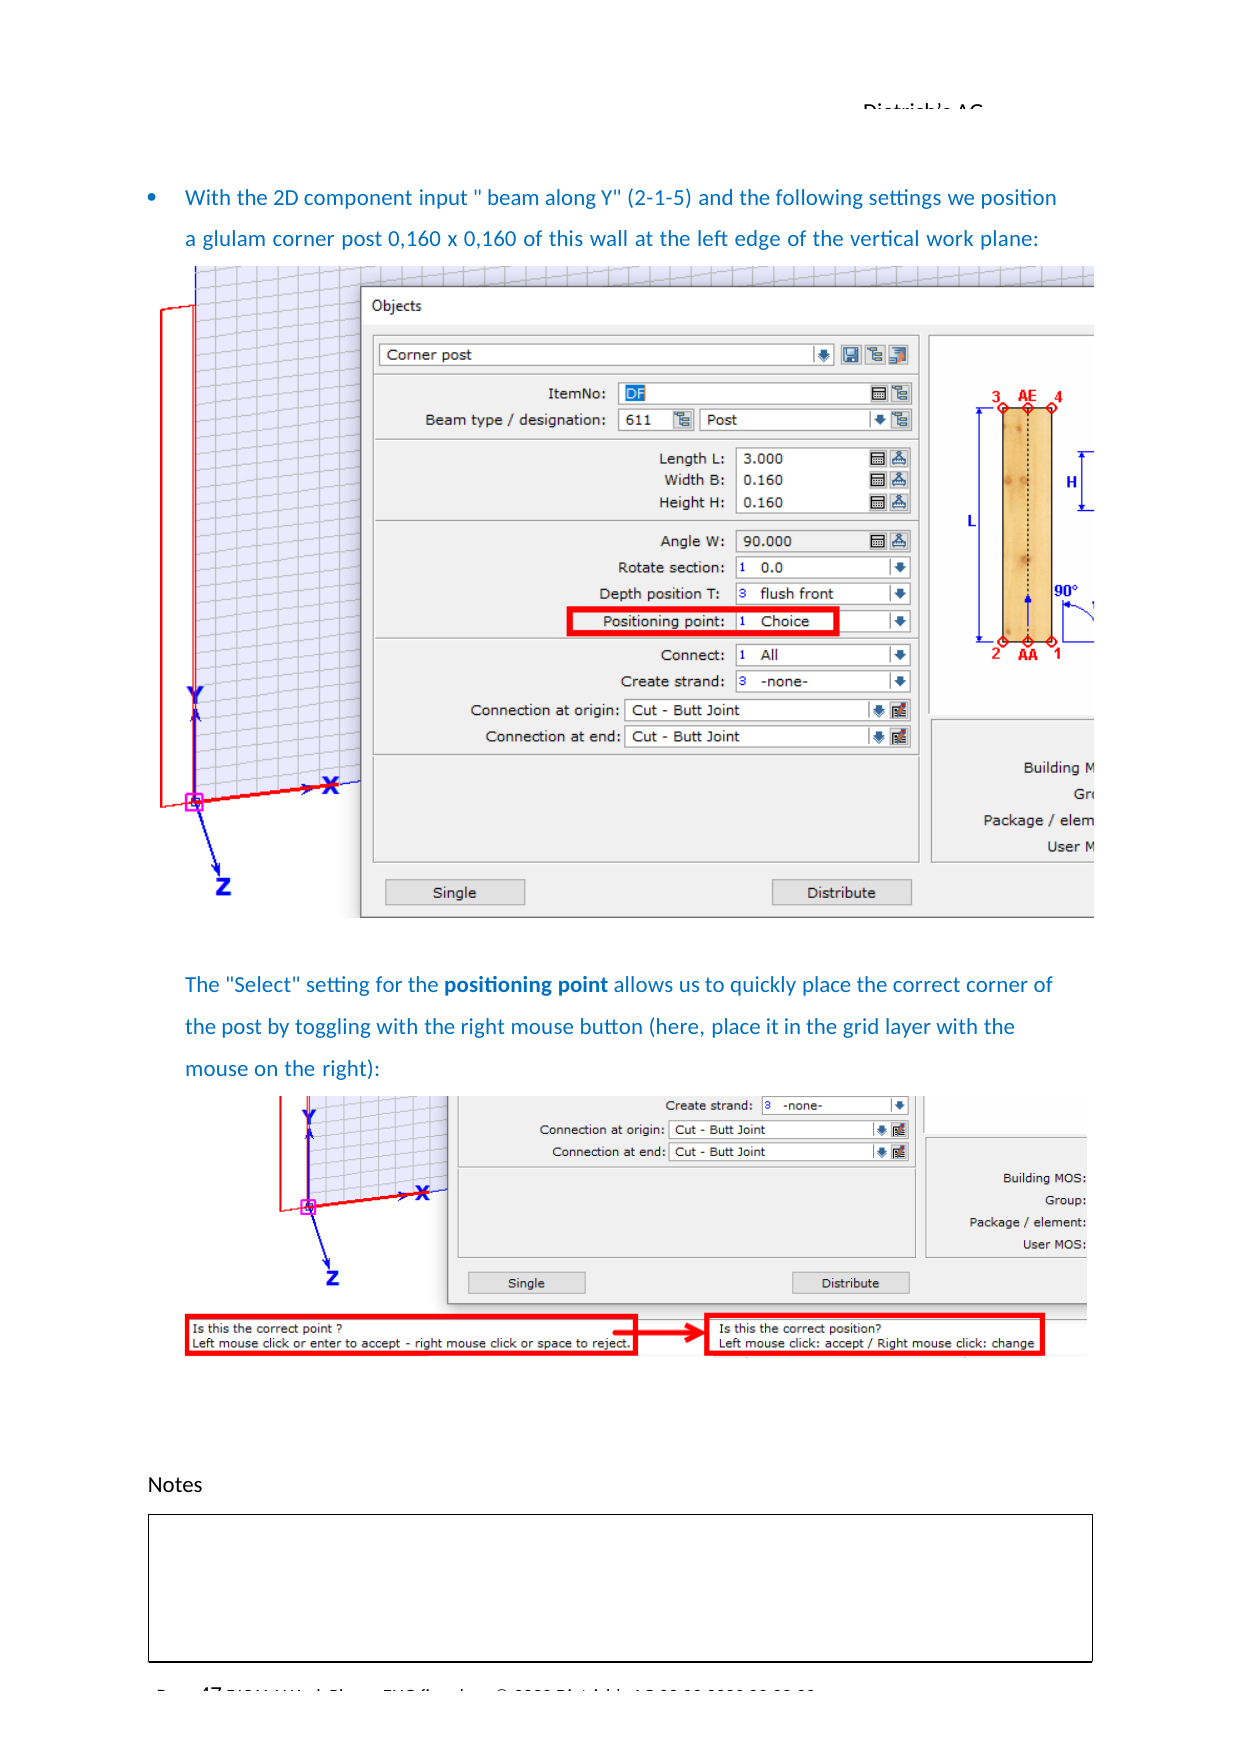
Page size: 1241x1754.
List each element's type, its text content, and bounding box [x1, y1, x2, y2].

text Notes [148, 1470, 1163, 1498]
list With the 2D component input " beam along Y" (2-1-5) and the following settings we position a glulam corner post 0,160 x 0,160 of this wall at the left edge of the vertical work plane: [148, 183, 1082, 252]
picture [184, 1096, 1087, 1358]
picture [160, 266, 1095, 918]
text The "Select" setting for the positioning point allows us to quickly place the correct corner of the post by toggling with the right mouse button (here, place it in the grid layer with the mouse on the right): [185, 970, 1063, 1082]
